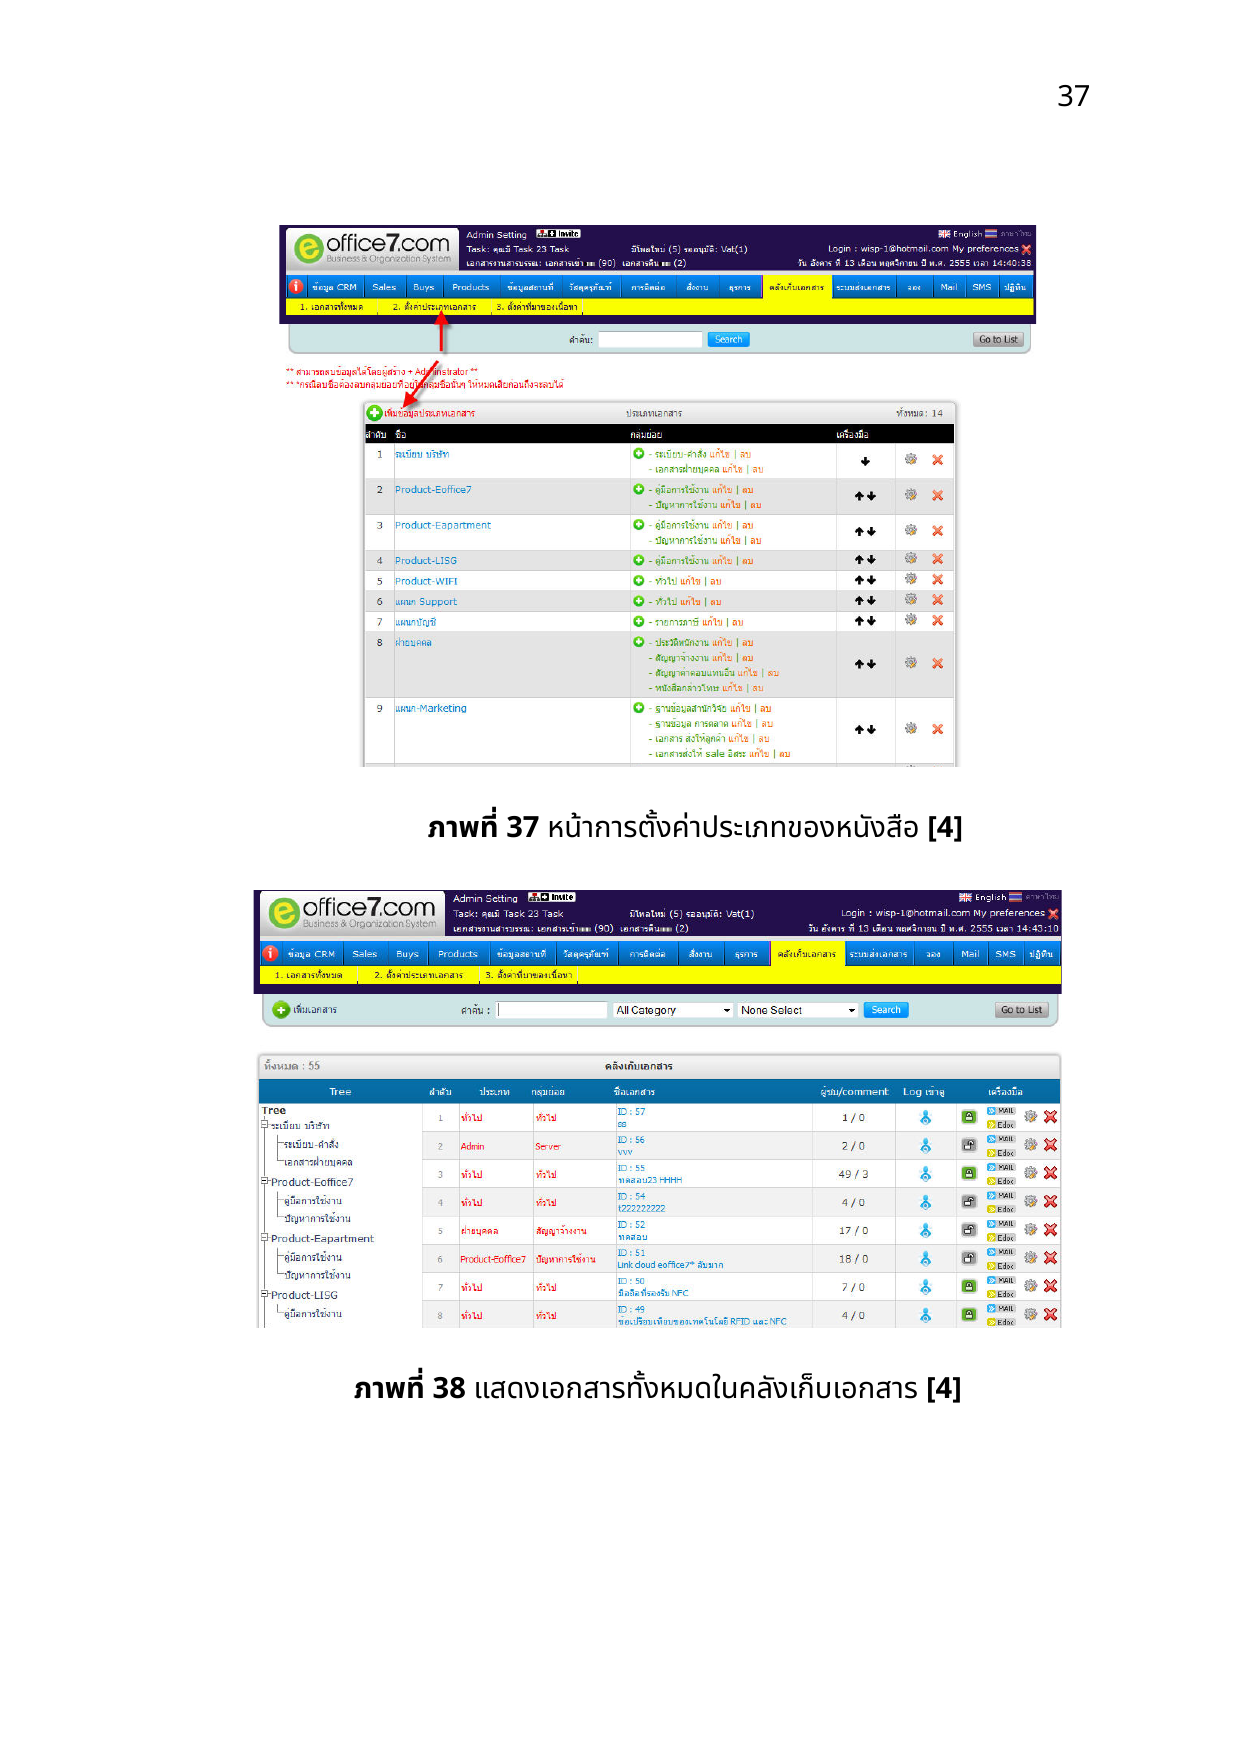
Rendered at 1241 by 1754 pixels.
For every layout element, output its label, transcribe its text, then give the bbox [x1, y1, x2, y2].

text ภาพที่ 37 หน้าการตั้งค่าประเภทของหนังสือ [4] [300, 806, 1090, 851]
text ภาพที่ 38 แสดงเอกสารทั้งหมดในคลังเก็บเอกสาร [4] [225, 1367, 1090, 1412]
